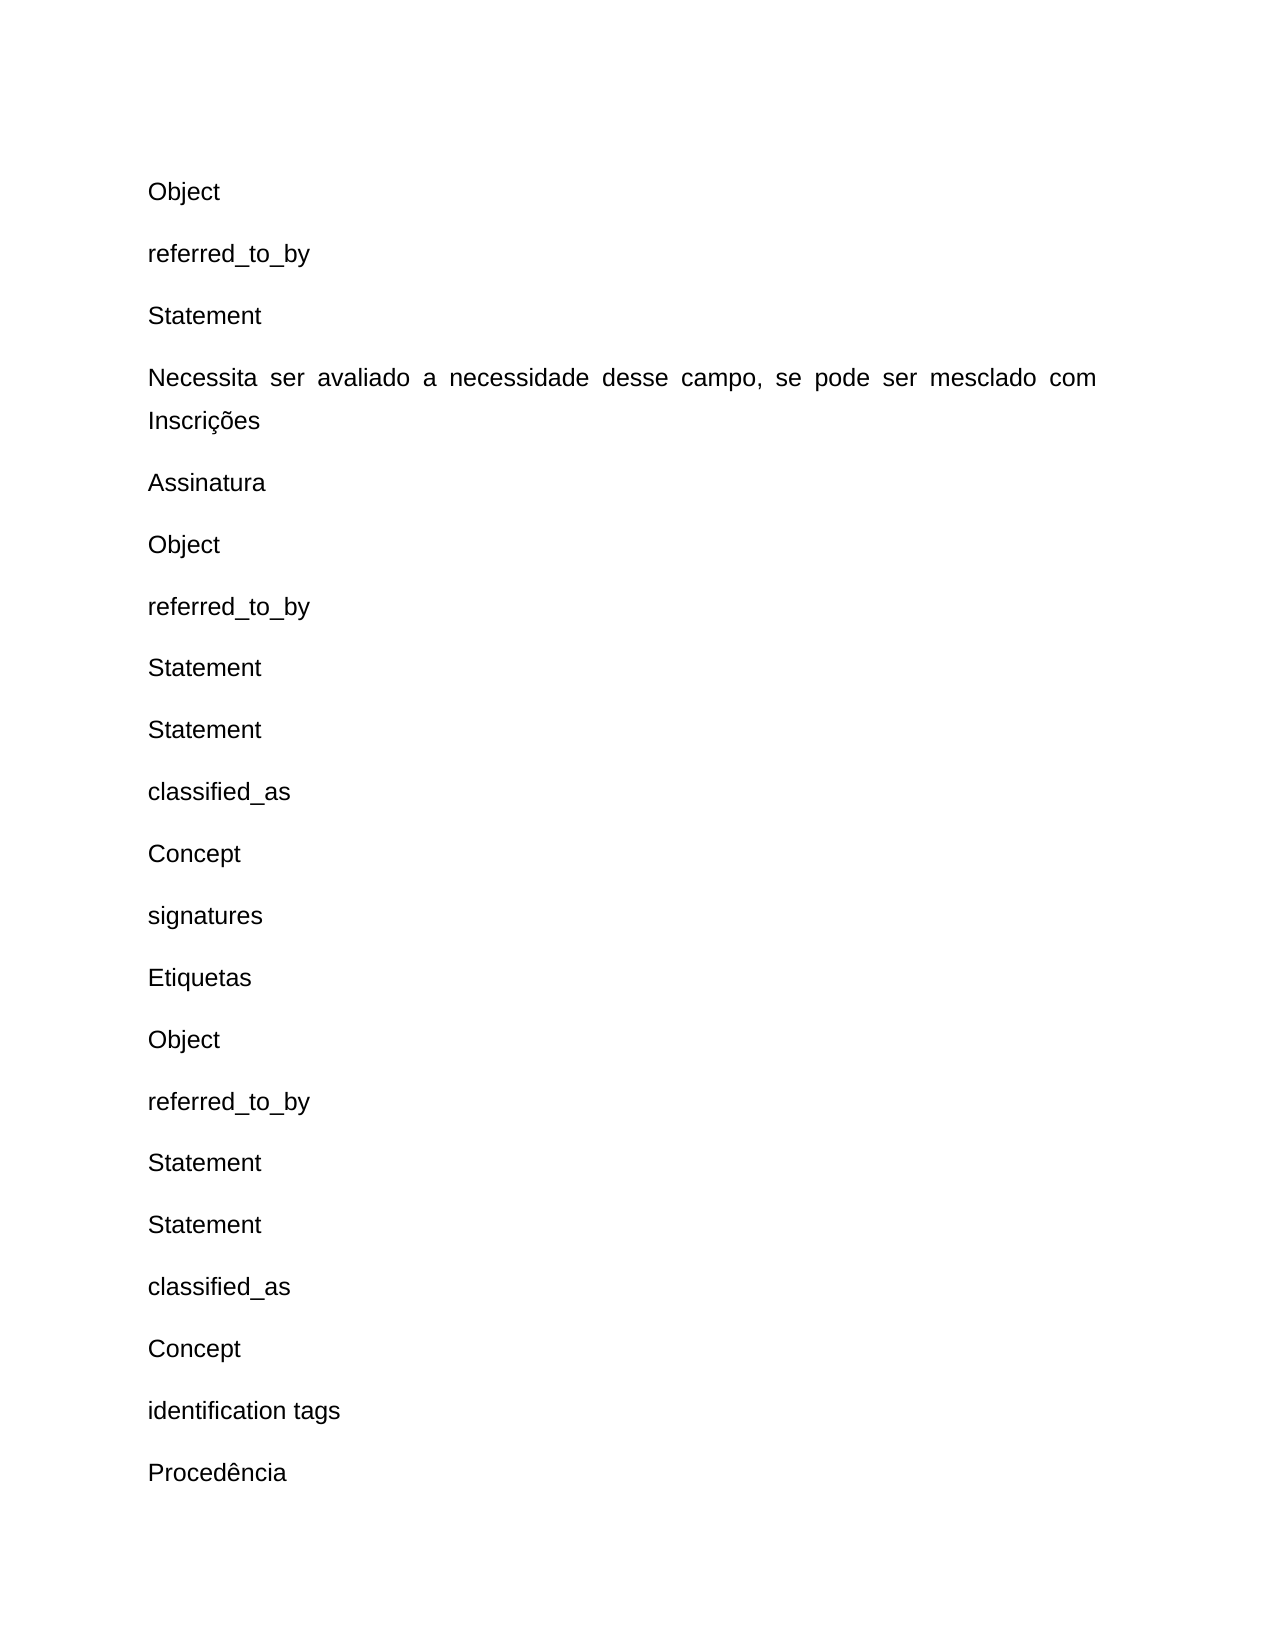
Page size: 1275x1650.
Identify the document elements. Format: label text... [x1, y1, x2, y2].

text Statement [148, 1148, 1098, 1177]
text classified_as [148, 777, 1098, 806]
text Statement [148, 653, 1098, 682]
text Object [148, 177, 1098, 206]
text Necessita ser avaliado a necessidade desse campo, se pode ser mesclado com Inscrições [148, 363, 1098, 435]
text Etiquetas [148, 963, 1098, 992]
text Procedência [148, 1458, 1098, 1487]
text Statement [148, 1210, 1098, 1239]
text Object [148, 1025, 1098, 1053]
text Object [148, 530, 1098, 558]
text identification tags [148, 1396, 1098, 1425]
text Statement [148, 301, 1098, 330]
text classified_as [148, 1272, 1098, 1301]
text signatures [148, 901, 1098, 930]
text Statement [148, 715, 1098, 744]
text referred_to_by [148, 592, 1098, 620]
text Concept [148, 1334, 1098, 1363]
text referred_to_by [148, 1087, 1098, 1115]
text Concept [148, 839, 1098, 868]
text Assinatura [148, 468, 1098, 497]
text referred_to_by [148, 239, 1098, 268]
